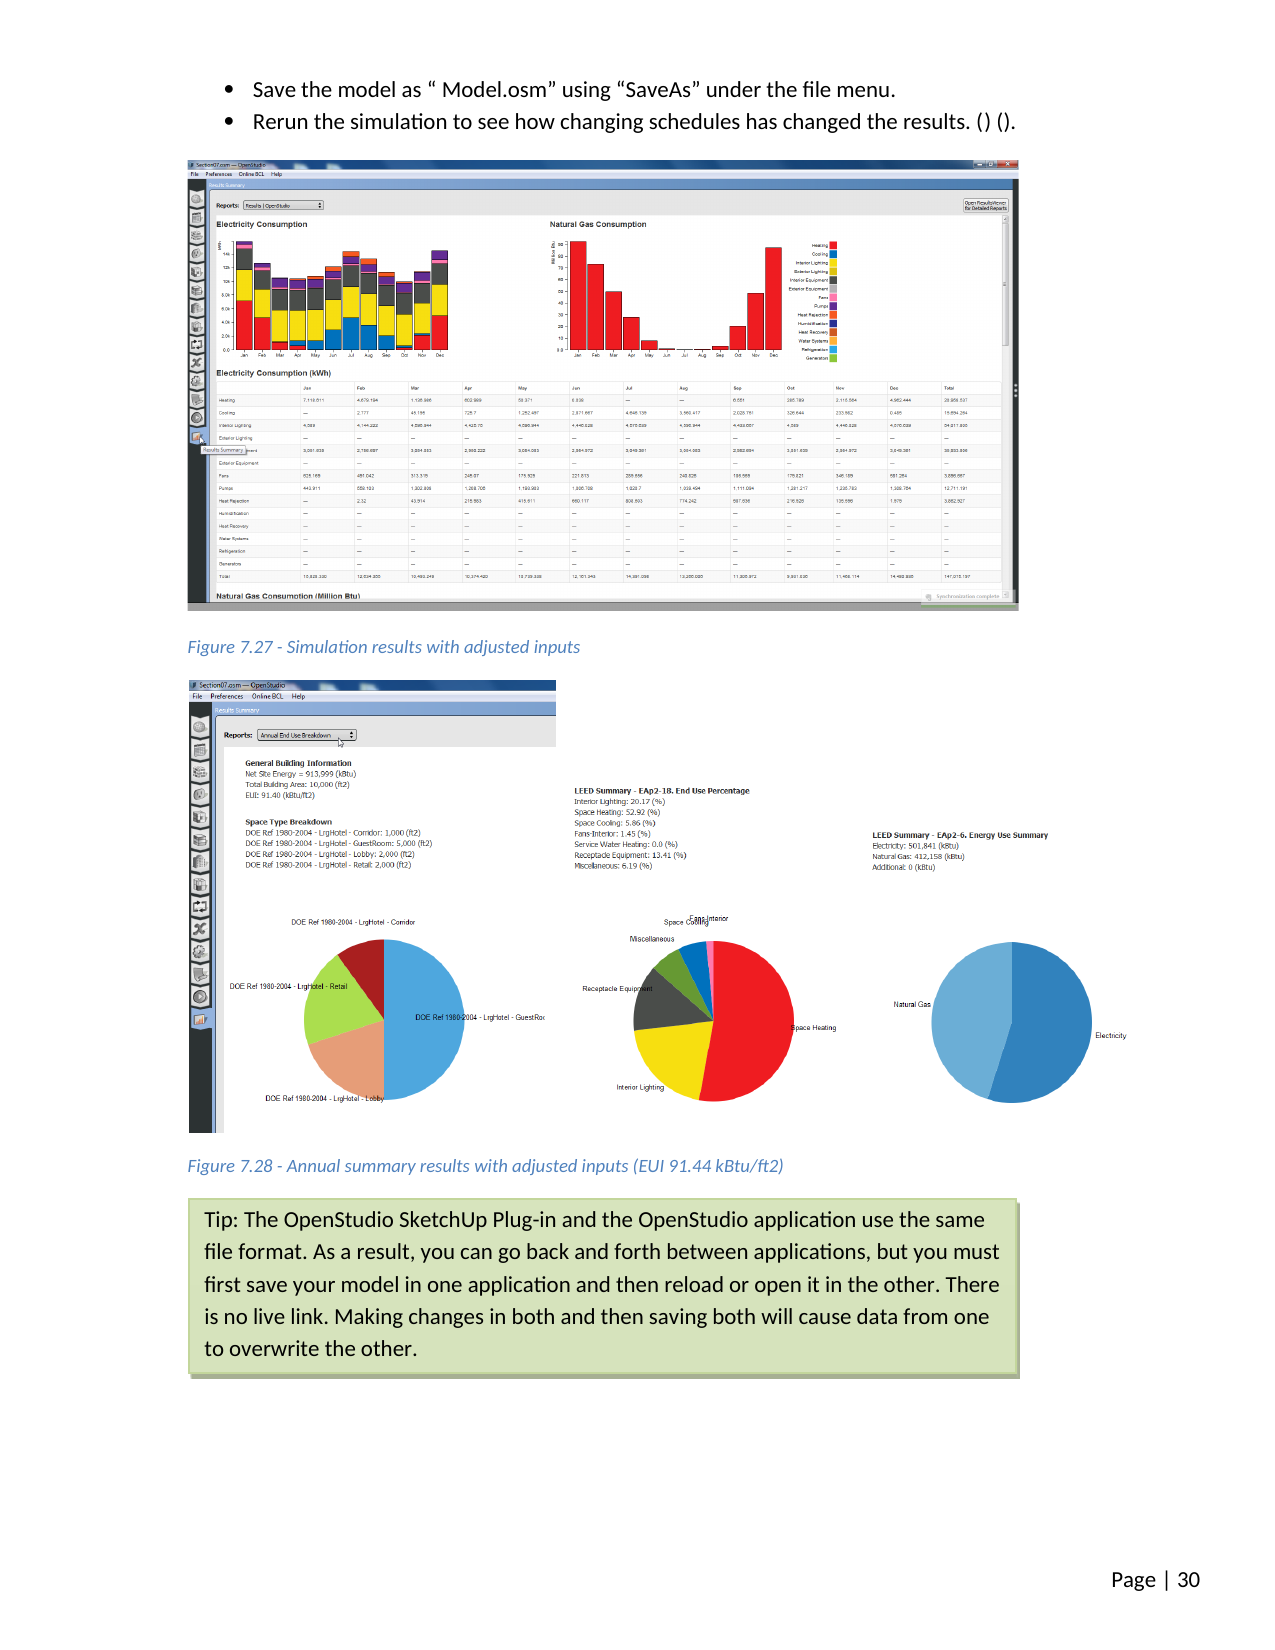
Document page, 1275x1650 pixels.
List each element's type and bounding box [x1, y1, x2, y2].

picture [187, 160, 1019, 611]
picture [859, 820, 1146, 1134]
picture [565, 778, 852, 1134]
picture [189, 680, 556, 1133]
